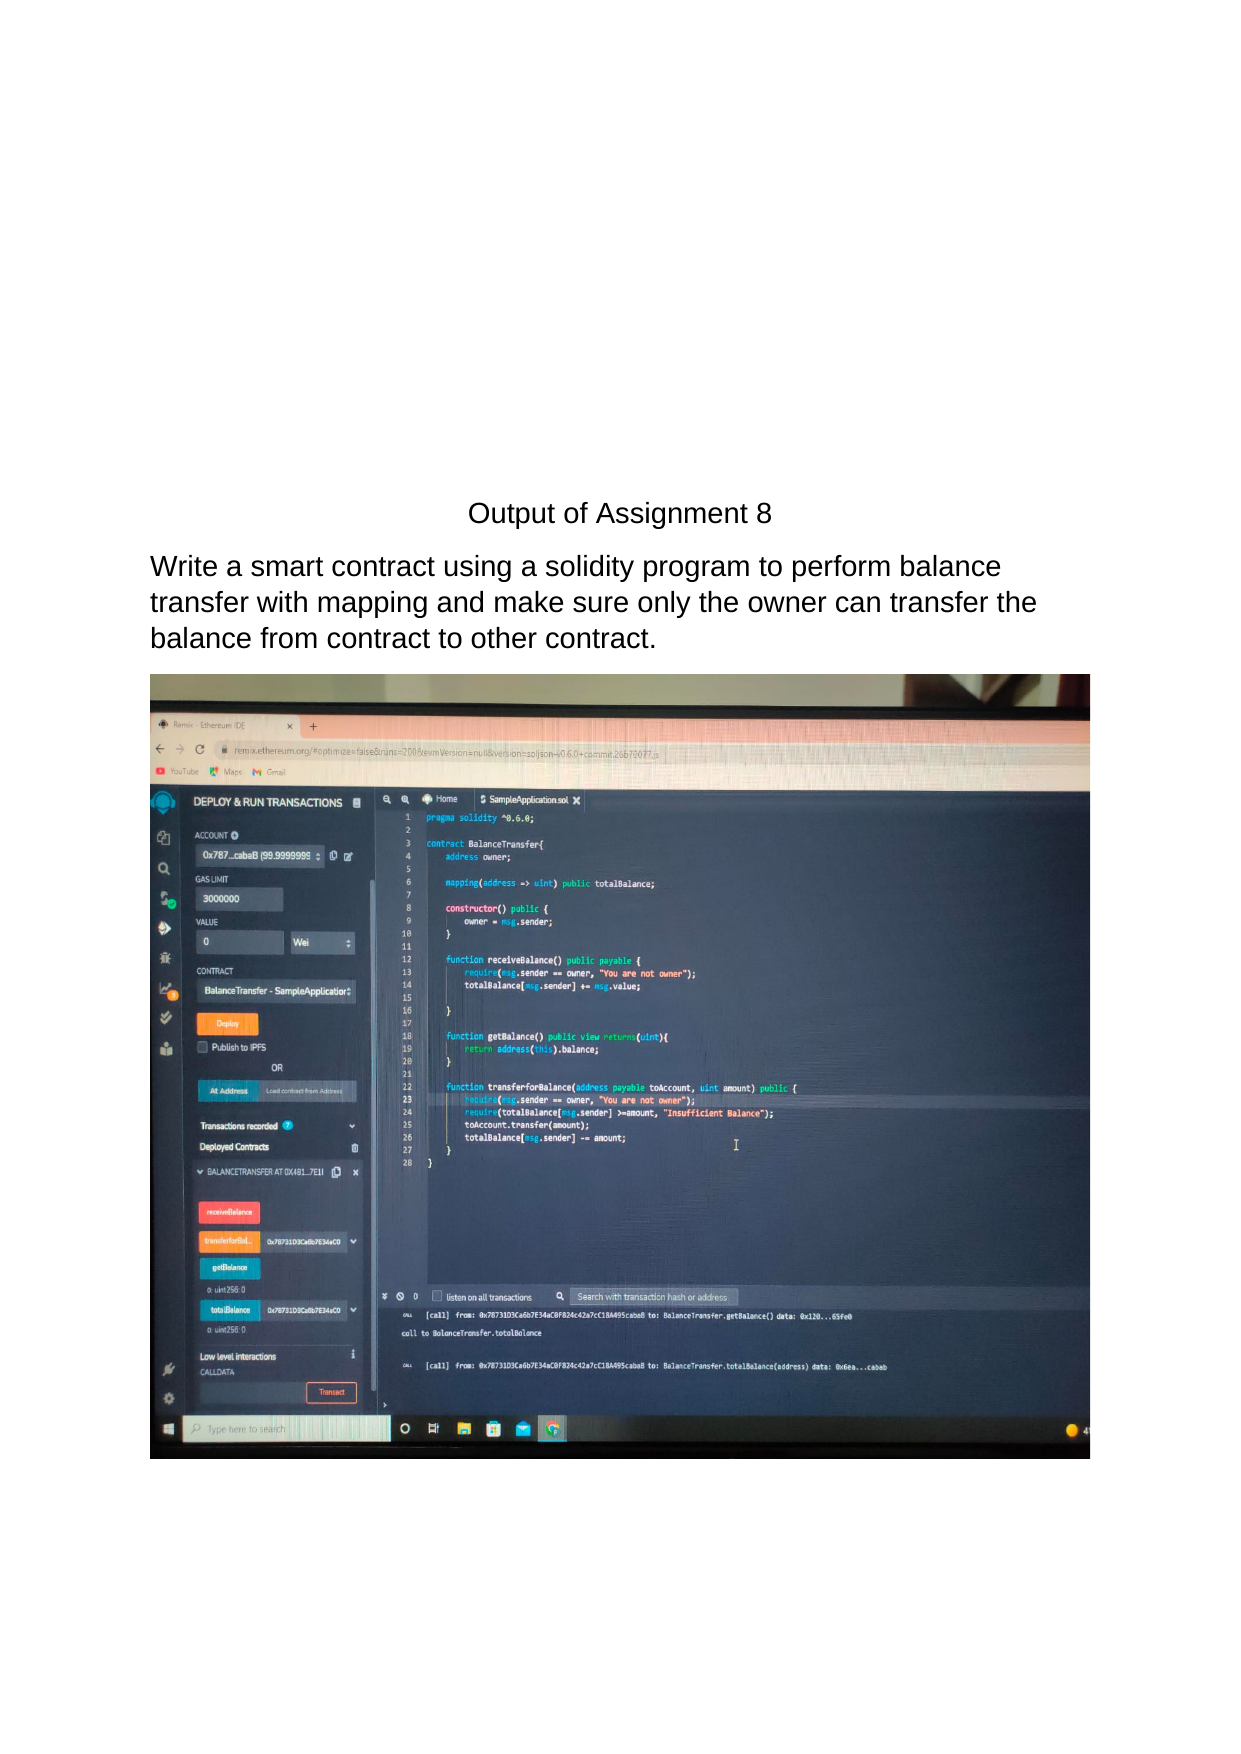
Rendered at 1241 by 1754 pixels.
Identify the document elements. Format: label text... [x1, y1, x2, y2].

text Output of Assignment 8 [150, 496, 1090, 530]
picture [150, 674, 1091, 1459]
picture [159, 796, 168, 806]
text Write a smart contract using a solidity program to perform balance transfer with mapping and make sure only the owner can transfer the balance from contract to other contract. [150, 549, 1090, 655]
